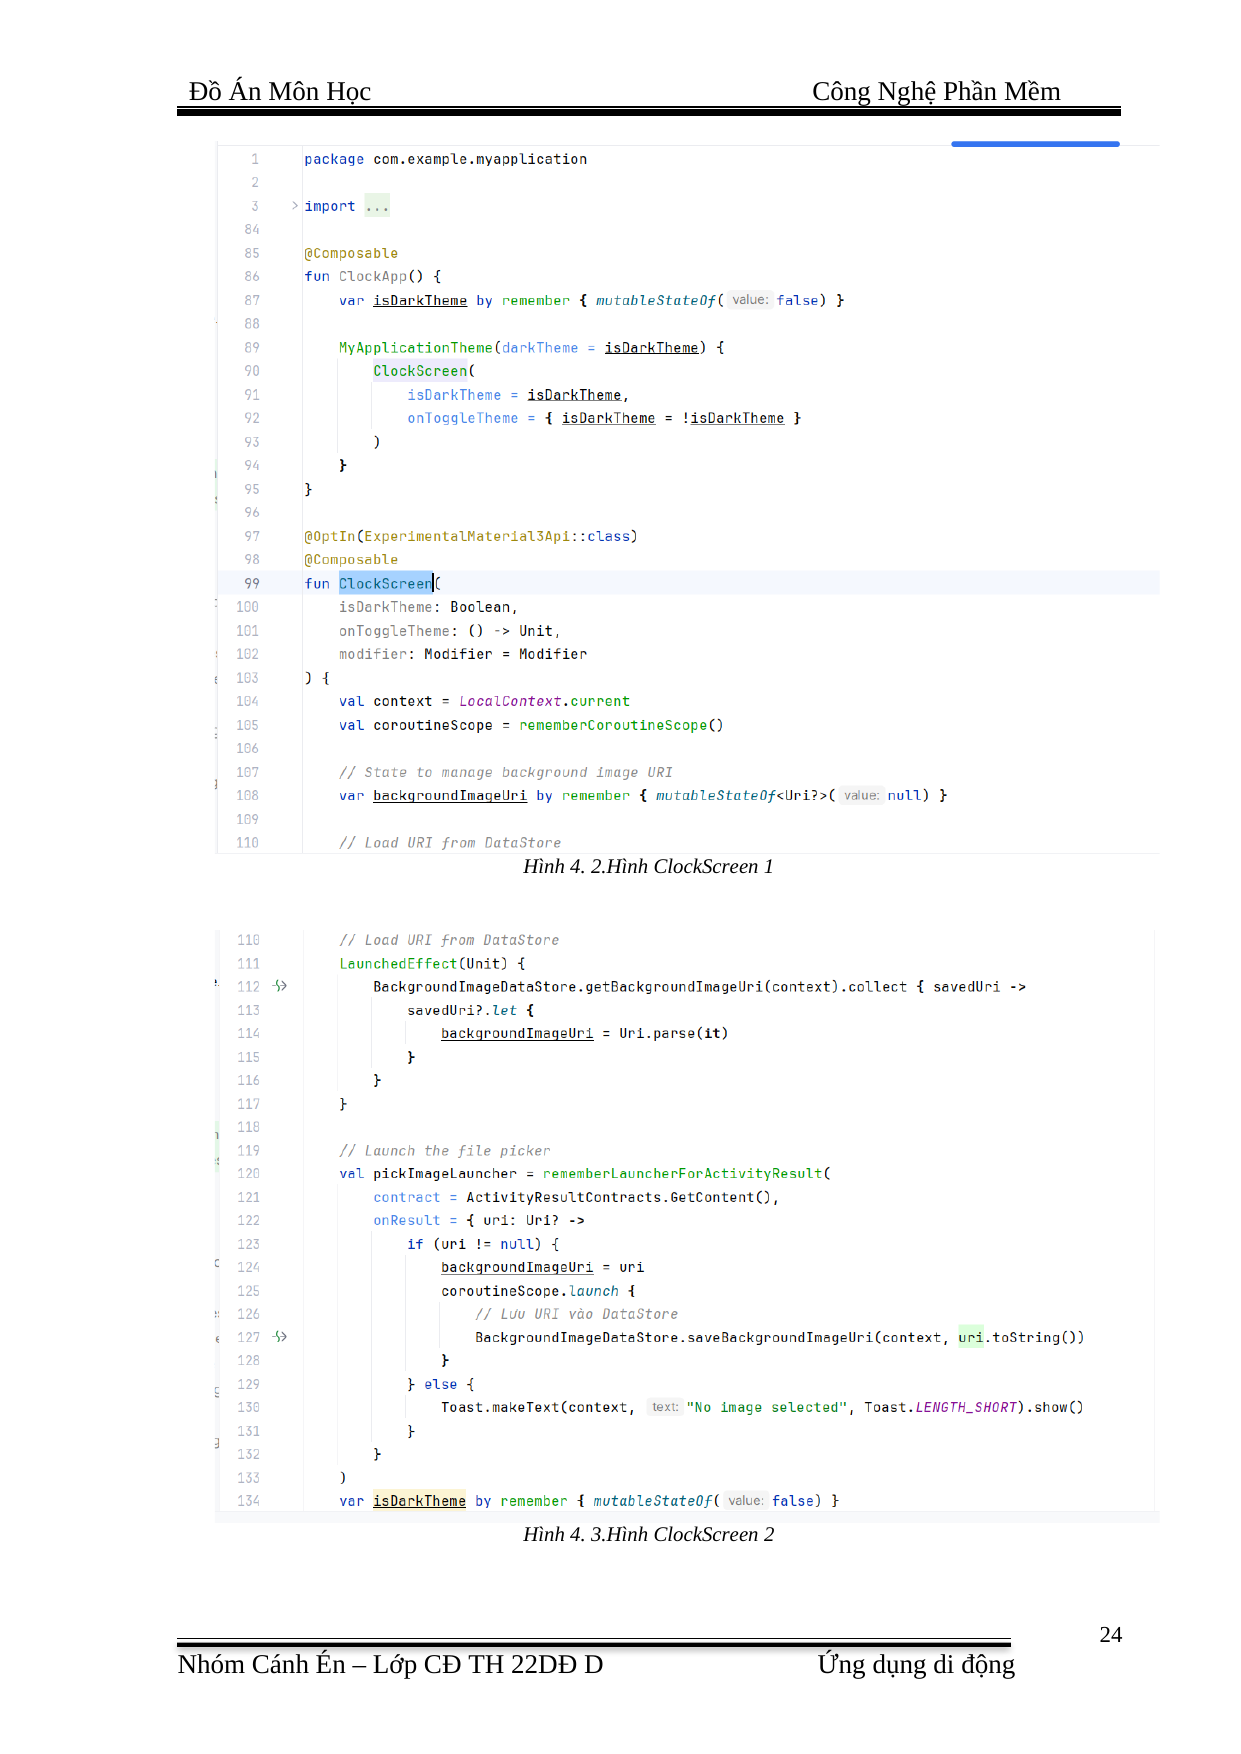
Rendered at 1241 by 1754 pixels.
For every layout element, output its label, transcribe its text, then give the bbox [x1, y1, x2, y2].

text Hình 4. 2.Hình ClockScreen 1 [177, 854, 1122, 878]
picture [214, 930, 1160, 1523]
text Hình 4. 3.Hình ClockScreen 2 [177, 1522, 1122, 1546]
picture [214, 141, 1160, 854]
